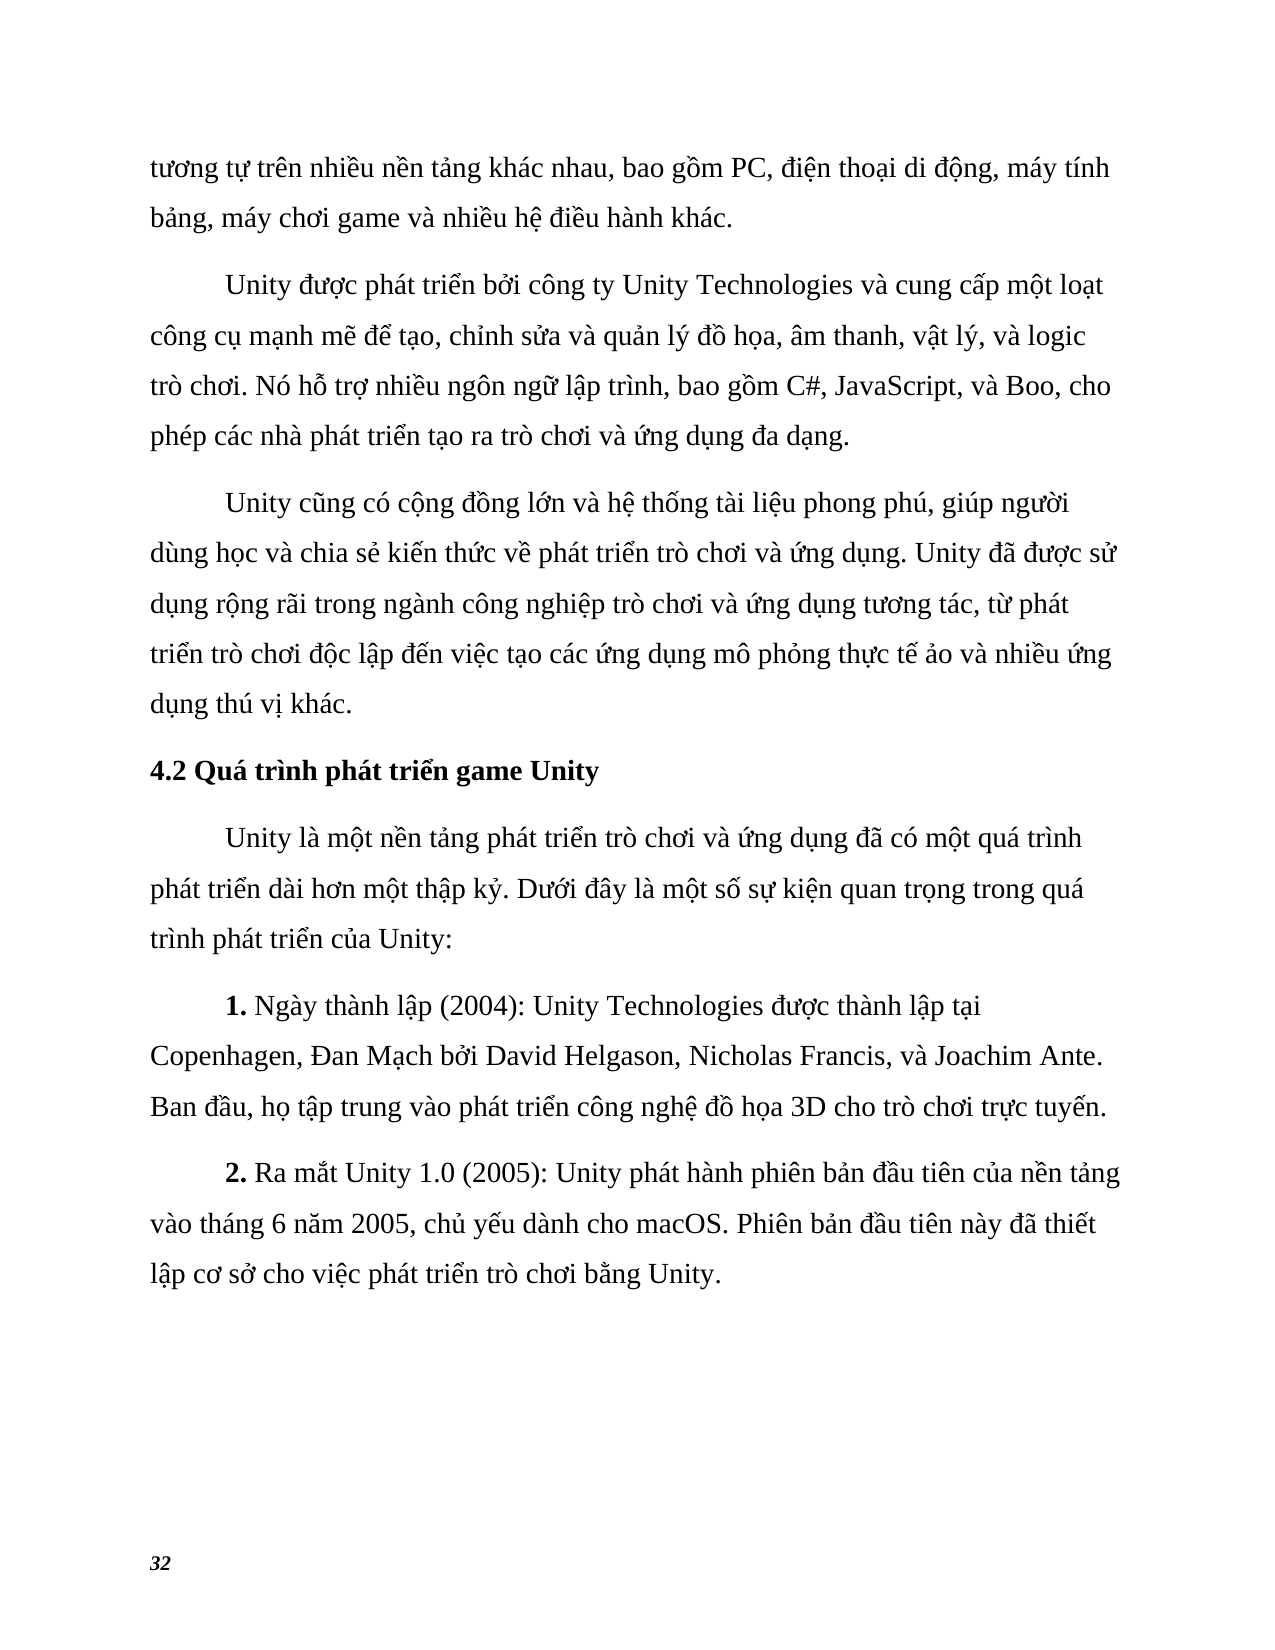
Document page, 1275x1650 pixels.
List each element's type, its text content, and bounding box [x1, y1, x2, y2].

text 4.2 Quá trình phát triển game Unity [150, 753, 1125, 787]
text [150, 150, 1125, 234]
text 1. Ngày thành lập (2004): Unity Technologies được thành lập tại Copenhagen, Đan Mạch bởi David Helgason, Nicholas Francis, và Joachim Ante. Ban đầu, họ tập trung vào phát triển công nghệ đồ họa 3D cho trò chơi trực tuyến. [150, 988, 1125, 1122]
text Unity là một nền tảng phát triển trò chơi và ứng dụng đã có một quá trình phát triển dài hơn một thập kỷ. Dưới đây là một số sự kiện quan trọng trong quá trình phát triển của Unity: [150, 820, 1125, 954]
text 2. Ra mắt Unity 1.0 (2005): Unity phát hành phiên bản đầu tiên của nền tảng vào tháng 6 năm 2005, chủ yếu dành cho macOS. Phiên bản đầu tiên này đã thiết lập cơ sở cho việc phát triển trò chơi bằng Unity. [150, 1156, 1125, 1290]
text Unity cũng có cộng đồng lớn và hệ thống tài liệu phong phú, giúp người dùng học và chia sẻ kiến thức về phát triển trò chơi và ứng dụng. Unity đã được sử dụng rộng rãi trong ngành công nghiệp trò chơi và ứng dụng tương tác, từ phát triển trò chơi độc lập đến việc tạo các ứng dụng mô phỏng thực tế ảo và nhiều ứng dụng thú vị khác. [150, 485, 1125, 720]
text Unity được phát triển bởi công ty Unity Technologies và cung cấp một loạt công cụ mạnh mẽ để tạo, chỉnh sửa và quản lý đồ họa, âm thanh, vật lý, và logic trò chơi. Nó hỗ trợ nhiều ngôn ngữ lập trình, bao gồm C#, JavaScript, và Boo, cho phép các nhà phát triển tạo ra trò chơi và ứng dụng đa dạng. [150, 267, 1125, 452]
